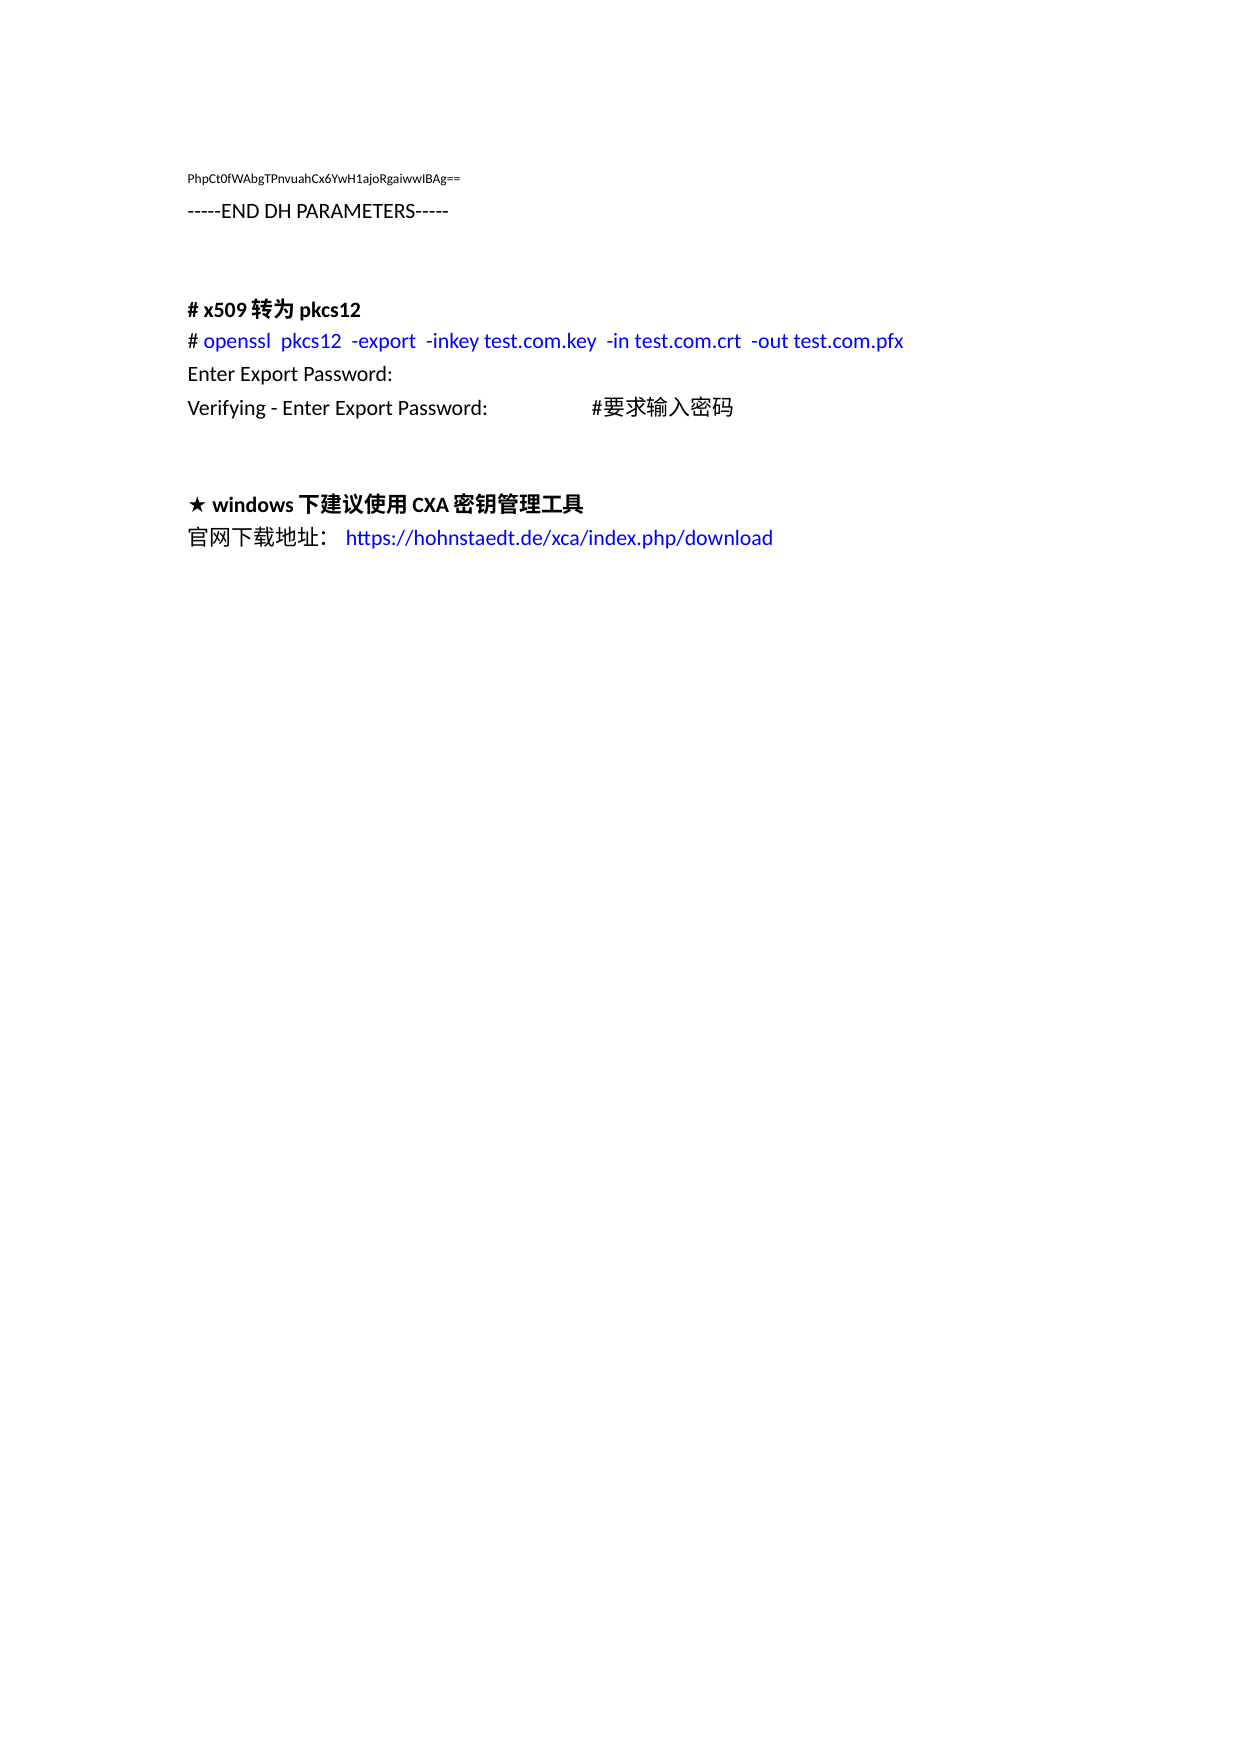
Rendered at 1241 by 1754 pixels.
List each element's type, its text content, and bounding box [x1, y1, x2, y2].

text Enter Export Password: [187, 357, 1053, 389]
text 官网下载地址： https://hohnstaedt.de/xca/index.php/download [187, 519, 1053, 552]
text # x509转为pkcs12 [187, 292, 1053, 324]
text -----END DH PARAMETERS----- [187, 194, 1053, 227]
text # openssl pkcs12 -export -inkey test.com.key -in test.com.crt -out test.com.pfx [187, 324, 1053, 357]
text ★ windows下建议使用CXA密钥管理工具 [187, 487, 1053, 519]
text PhpCt0fWAbgTPnvuahCx6YwH1ajoRgaiwwIBAg== [187, 162, 1053, 194]
text Verifying - Enter Export Password: #要求输入密码 [187, 389, 1053, 422]
